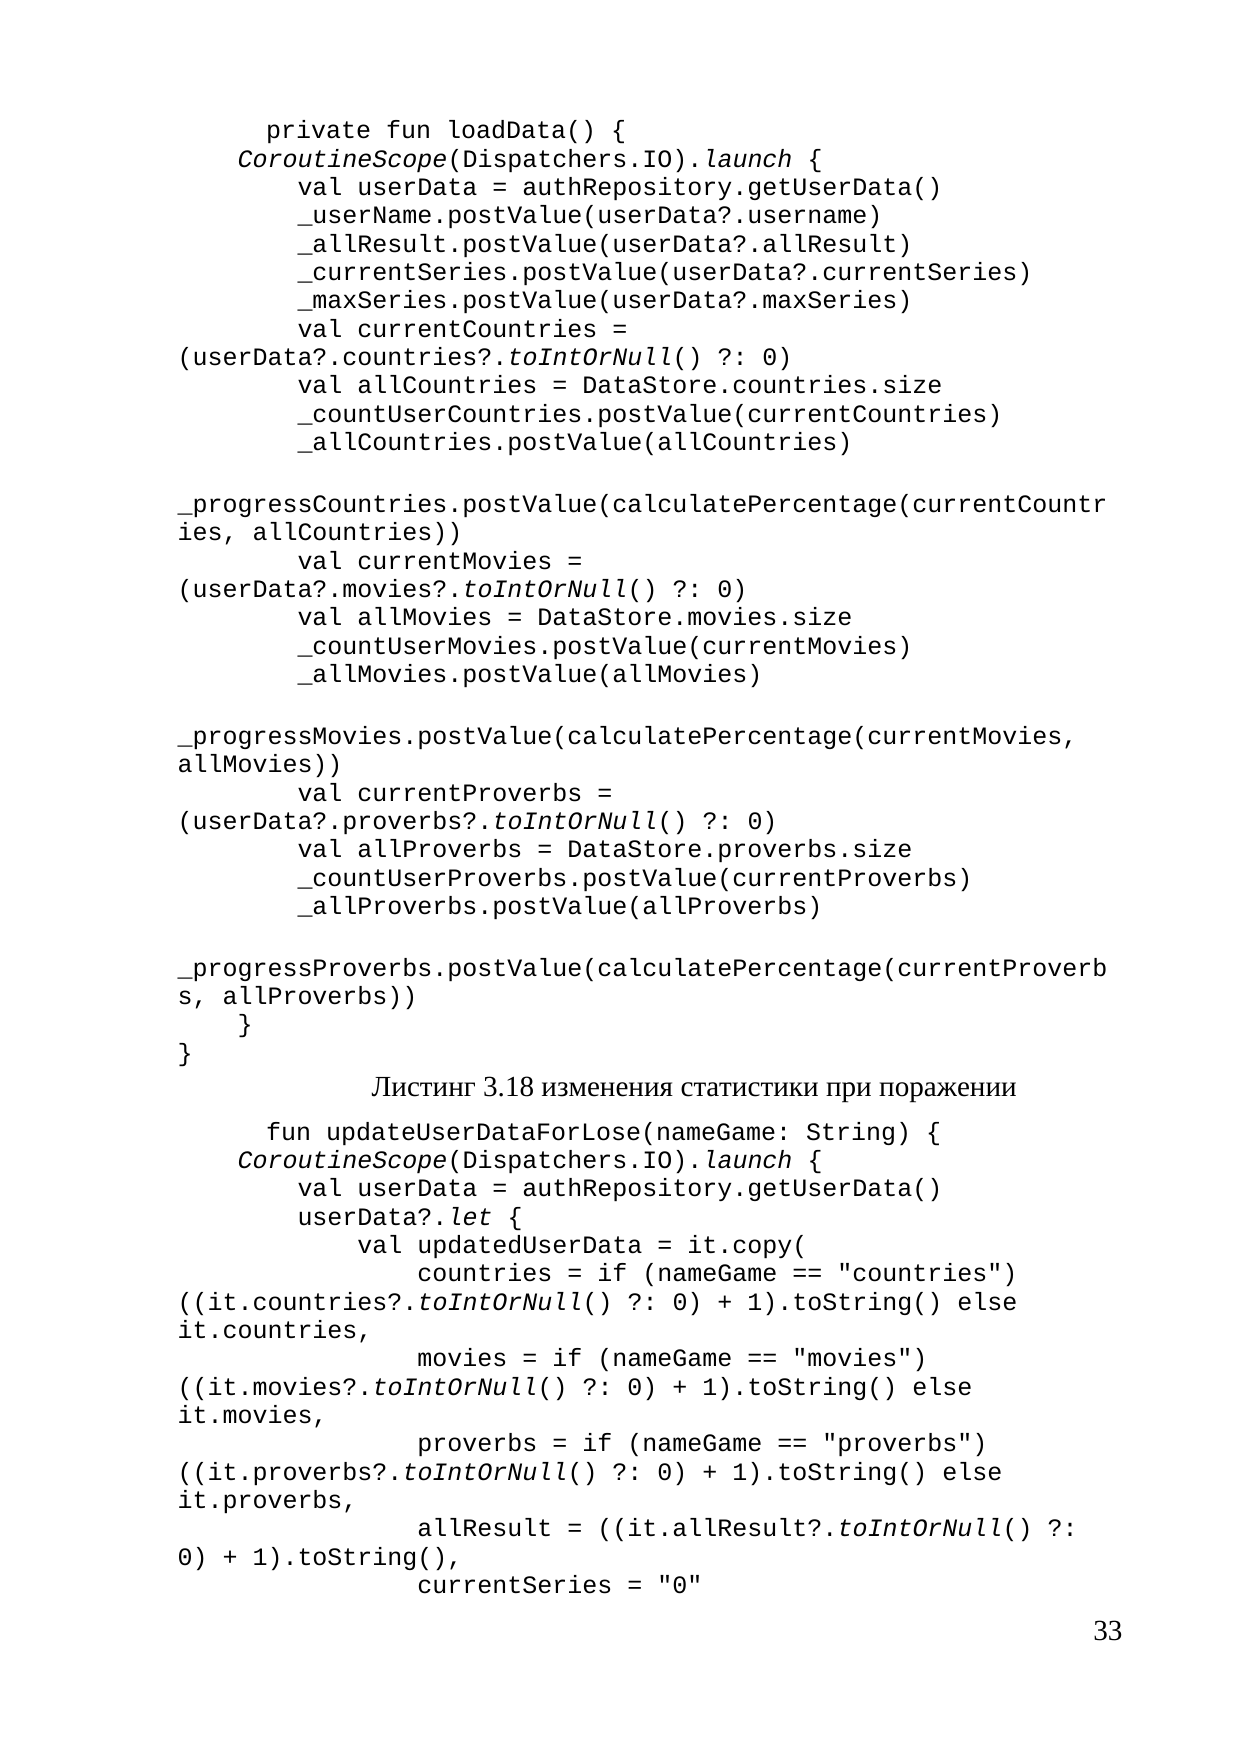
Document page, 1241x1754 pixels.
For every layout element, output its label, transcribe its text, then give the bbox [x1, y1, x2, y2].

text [177, 1119, 1122, 1601]
text Листинг 3.18 изменения статистики при поражении [177, 1069, 1122, 1102]
text private fun loadData() { CoroutineScope(Dispatchers.IO).launch { val userData = authRepository.getUserData() _userName.postValue(userData?.username) _allResult.postValue(userData?.allResult) _currentSeries.postValue(userData?.currentSeries) _maxSeries.postValue(userData?.maxSeries) val currentCountries = (userData?.countries?.toIntOrNull() ?: 0) val allCountries = DataStore.countries.size _countUserCountries.postValue(currentCountries) _allCountries.postValue(allCountries) _progressCountries.postValue(calculatePercentage(currentCountries, allCountries)) val currentMovies = (userData?.movies?.toIntOrNull() ?: 0) val allMovies = DataStore.movies.size _countUserMovies.postValue(currentMovies) _allMovies.postValue(allMovies) _progressMovies.postValue(calculatePercentage(currentMovies, allMovies)) val currentProverbs = (userData?.proverbs?.toIntOrNull() ?: 0) val allProverbs = DataStore.proverbs.size _countUserProverbs.postValue(currentProverbs) _allProverbs.postValue(allProverbs) _progressProverbs.postValue(calculatePercentage(currentProverbs, allProverbs)) } } [177, 118, 1122, 1069]
